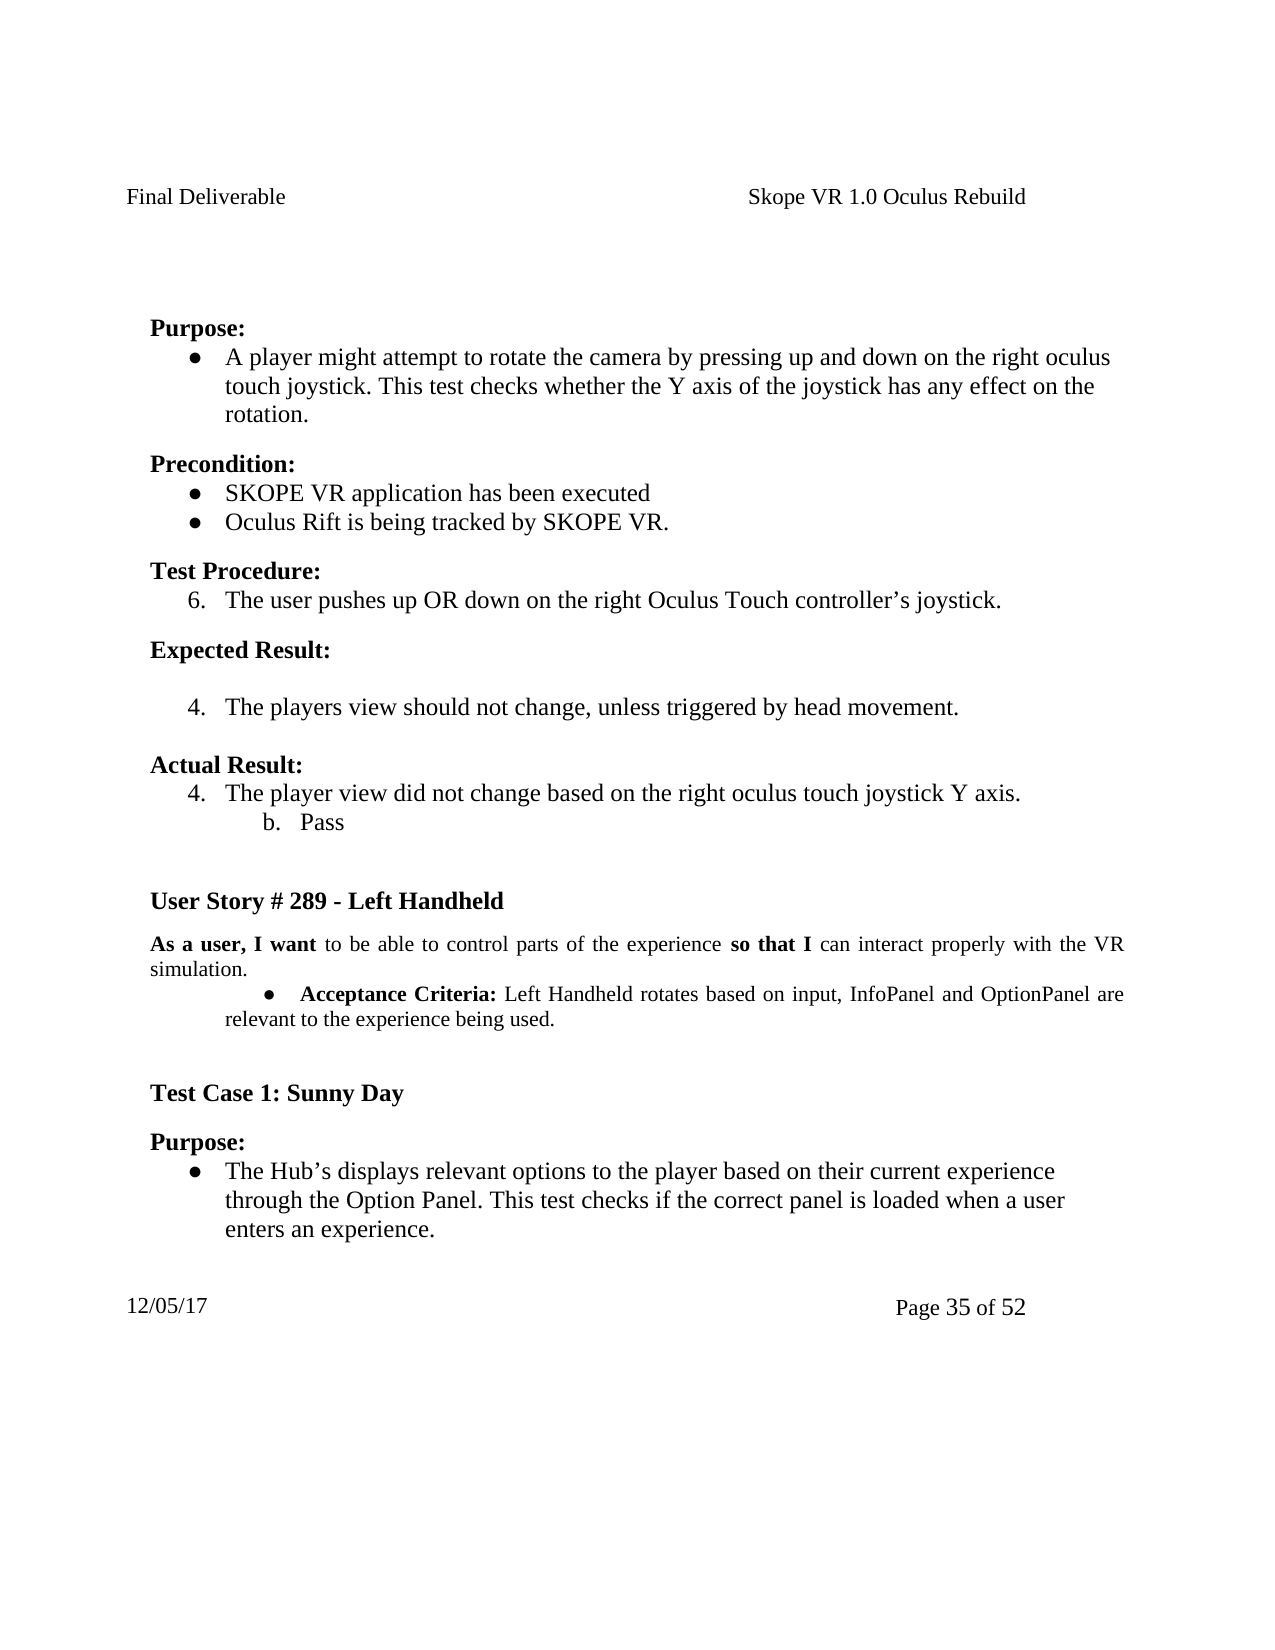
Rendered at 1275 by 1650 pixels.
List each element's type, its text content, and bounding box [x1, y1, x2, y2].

text Test Case 1: Sunny Day [150, 1078, 1125, 1106]
text Actual Result: [150, 750, 1125, 778]
list The Hub’s displays relevant options to the player based on their current experience through the Option Panel. This test checks if the correct panel is loaded when a user enters an experience. [187, 1156, 1125, 1242]
list Oculus Rift is being tracked by SKOPE VR. [187, 507, 1125, 536]
list The player view did not change based on the right oculus touch joystick Y axis. [187, 778, 1125, 807]
text Purpose: [150, 313, 1125, 342]
list The players view should not change, unless triggered by head movement. [187, 692, 1125, 721]
text As a user, I want to be able to control parts of the experience so that I can interact properly with the VR simulation. [150, 931, 1125, 981]
text Expected Result: [150, 635, 1125, 663]
list A player might attempt to rotate the camera by pressing up and down on the right oculus touch joystick. This test checks whether the Y axis of the joystick has any effect on the rotation. [187, 342, 1125, 428]
text User Story # 289 - Left Handheld [150, 886, 1125, 915]
list The user pushes up OR down on the right Oculus Touch controller’s joystick. [187, 585, 1125, 614]
list Pass [262, 807, 1125, 836]
text Precondition: [150, 449, 1125, 478]
text Purpose: [150, 1127, 1125, 1156]
list SKOPE VR application has been executed [187, 478, 1125, 507]
list Acceptance Criteria: Left Handheld rotates based on input, InfoPanel and OptionPanel are relevant to the experience being used. [225, 981, 1125, 1032]
text Test Procedure: [150, 556, 1125, 585]
